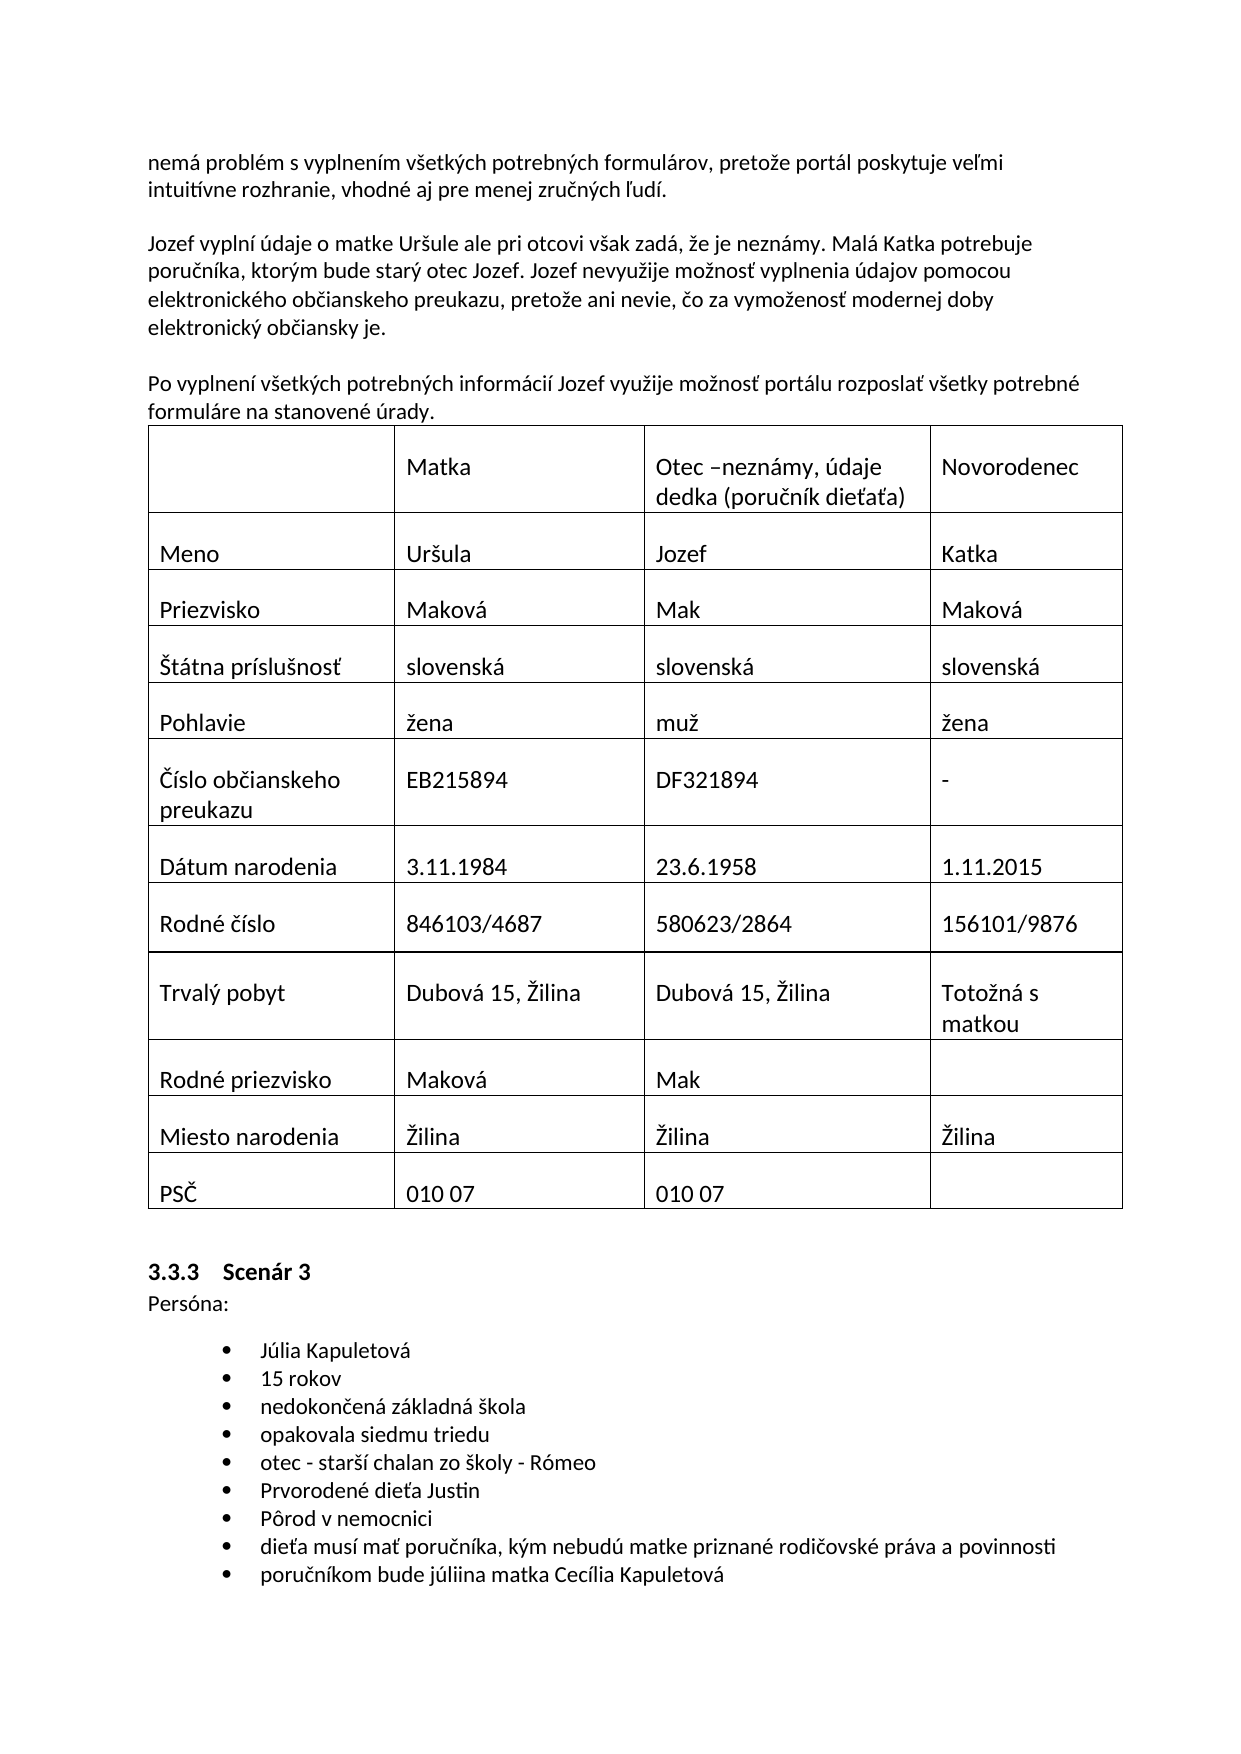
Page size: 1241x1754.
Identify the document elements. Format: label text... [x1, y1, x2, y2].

table_cell Miesto narodenia [149, 1096, 394, 1152]
table_cell 580623/2864 [645, 883, 930, 951]
table_cell Priezvisko [149, 570, 394, 625]
table_cell Žilina [931, 1096, 1122, 1152]
table_cell slovenská [645, 626, 930, 682]
table_cell Mak [645, 570, 930, 625]
list poručníkom bude júliina matka Cecília Kapuletová [223, 1560, 1093, 1588]
table_cell slovenská [931, 626, 1122, 682]
list 15 rokov [223, 1364, 1093, 1392]
list nedokončená základná škola [223, 1392, 1093, 1420]
table_cell Pohlavie [149, 683, 394, 738]
table_cell žena [395, 683, 644, 738]
table_cell slovenská [395, 626, 644, 682]
table_cell Dubová 15, Žilina [645, 953, 930, 1038]
list Pôrod v nemocnici [223, 1504, 1093, 1532]
table_cell PSČ [149, 1153, 394, 1208]
table_cell Rodné číslo [149, 883, 394, 951]
table_cell muž [645, 683, 930, 738]
table_cell Mak [645, 1040, 930, 1095]
table_header Otec –neznámy, údaje dedka (poručník dieťaťa) [645, 426, 930, 512]
table_cell Dubová 15, Žilina [395, 953, 644, 1038]
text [148, 148, 1093, 204]
table_cell Štátna príslušnosť [149, 626, 394, 682]
list opakovala siedmu triedu [223, 1420, 1093, 1448]
table_cell 23.6.1958 [645, 826, 930, 882]
table_cell Uršula [395, 513, 644, 568]
table_header Matka [395, 426, 644, 512]
table_cell Meno [149, 513, 394, 568]
table_cell 010 07 [645, 1153, 930, 1208]
table_cell Trvalý pobyt [149, 953, 394, 1038]
table_header [149, 426, 394, 512]
table_cell 846103/4687 [395, 883, 644, 951]
table_cell 010 07 [395, 1153, 644, 1208]
table_cell Totožná s matkou [931, 953, 1122, 1038]
text Jozef vyplní údaje o matke Uršule ale pri otcovi však zadá, že je neznámy. Malá Katka potrebuje poručníka, ktorým bude starý otec Jozef. Jozef nevyužije možnosť vyplnenia údajov pomocou elektronického občianskeho preukazu, pretože ani nevie, čo za vymoženosť modernej doby elektronický občiansky je. [148, 229, 1093, 341]
table_cell - [931, 739, 1122, 825]
table_cell Maková [395, 570, 644, 625]
table_cell Žilina [645, 1096, 930, 1152]
table_cell DF321894 [645, 739, 930, 825]
table_cell Maková [395, 1040, 644, 1095]
table_cell 3.11.1984 [395, 826, 644, 882]
table_cell Katka [931, 513, 1122, 568]
table_header Novorodenec [931, 426, 1122, 512]
table_cell Rodné priezvisko [149, 1040, 394, 1095]
list Júlia Kapuletová [223, 1336, 1093, 1364]
table_cell [931, 1040, 1122, 1095]
table_cell Jozef [645, 513, 930, 568]
table_cell 156101/9876 [931, 883, 1122, 951]
list Prvorodené dieťa Justin [223, 1476, 1093, 1504]
table_cell Dátum narodenia [149, 826, 394, 882]
list otec - starší chalan zo školy - Rómeo [223, 1448, 1093, 1476]
table_cell [931, 1153, 1122, 1208]
text Po vyplnení všetkých potrebných informácií Jozef využije možnosť portálu rozposlať všetky potrebné formuláre na stanovené úrady. [148, 369, 1093, 425]
table_cell Maková [931, 570, 1122, 625]
subtitle Scenár 3 [148, 1256, 1093, 1287]
text Persóna: [148, 1289, 1093, 1317]
table_cell Žilina [395, 1096, 644, 1152]
table_cell 1.11.2015 [931, 826, 1122, 882]
table_cell EB215894 [395, 739, 644, 825]
table_cell Číslo občianskeho preukazu [149, 739, 394, 825]
table_cell žena [931, 683, 1122, 738]
list dieťa musí mať poručníka, kým nebudú matke priznané rodičovské práva a povinnosti [223, 1532, 1093, 1560]
